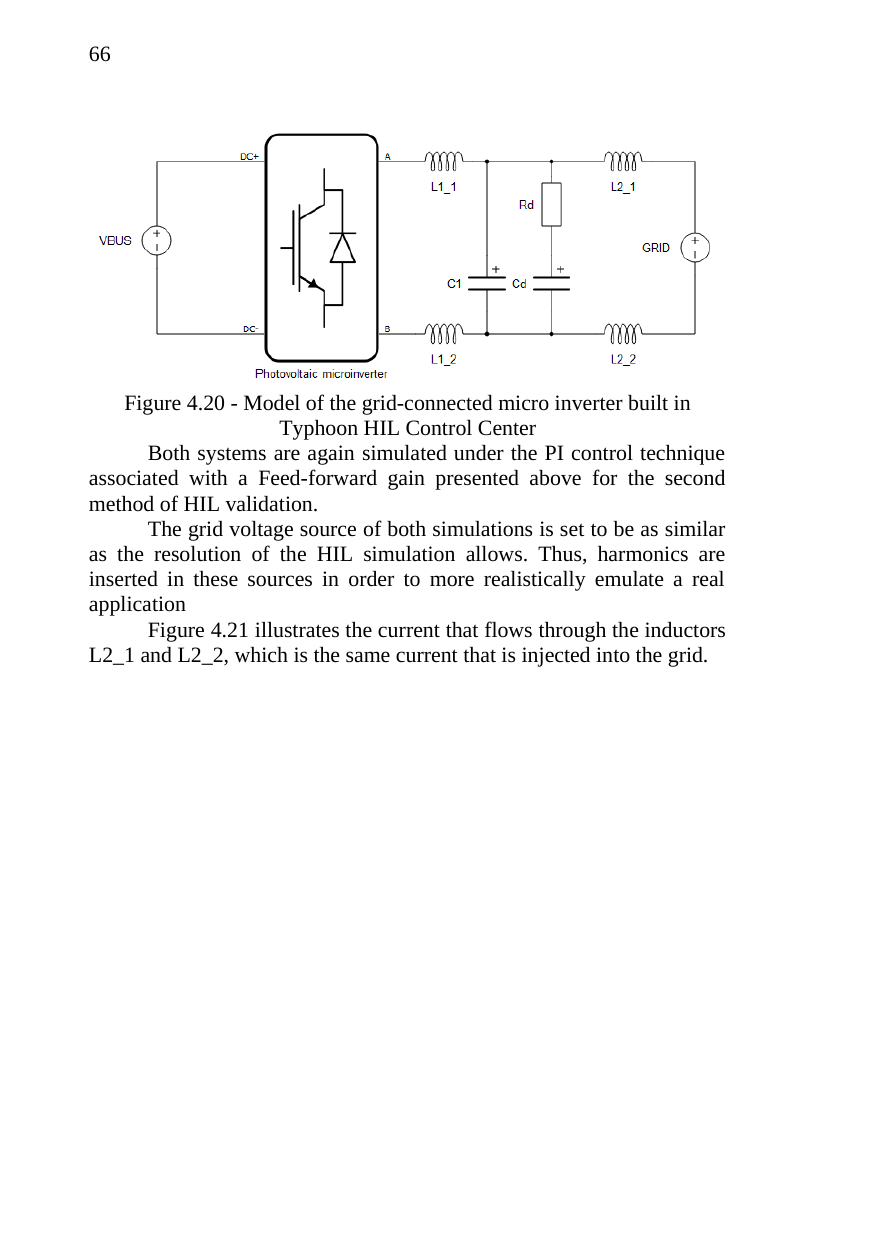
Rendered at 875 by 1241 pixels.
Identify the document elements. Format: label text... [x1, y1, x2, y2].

picture [97, 118, 718, 390]
text The grid voltage source of both simulations is set to be as similar as the resolution of the HIL simulation allows. Thus, harmonics are inserted in these sources in order to more realistically emulate a real application [89, 516, 726, 617]
text Both systems are again simulated under the PI control technique associated with a Feed-forward gain presented above for the second method of HIL validation. [89, 440, 726, 516]
